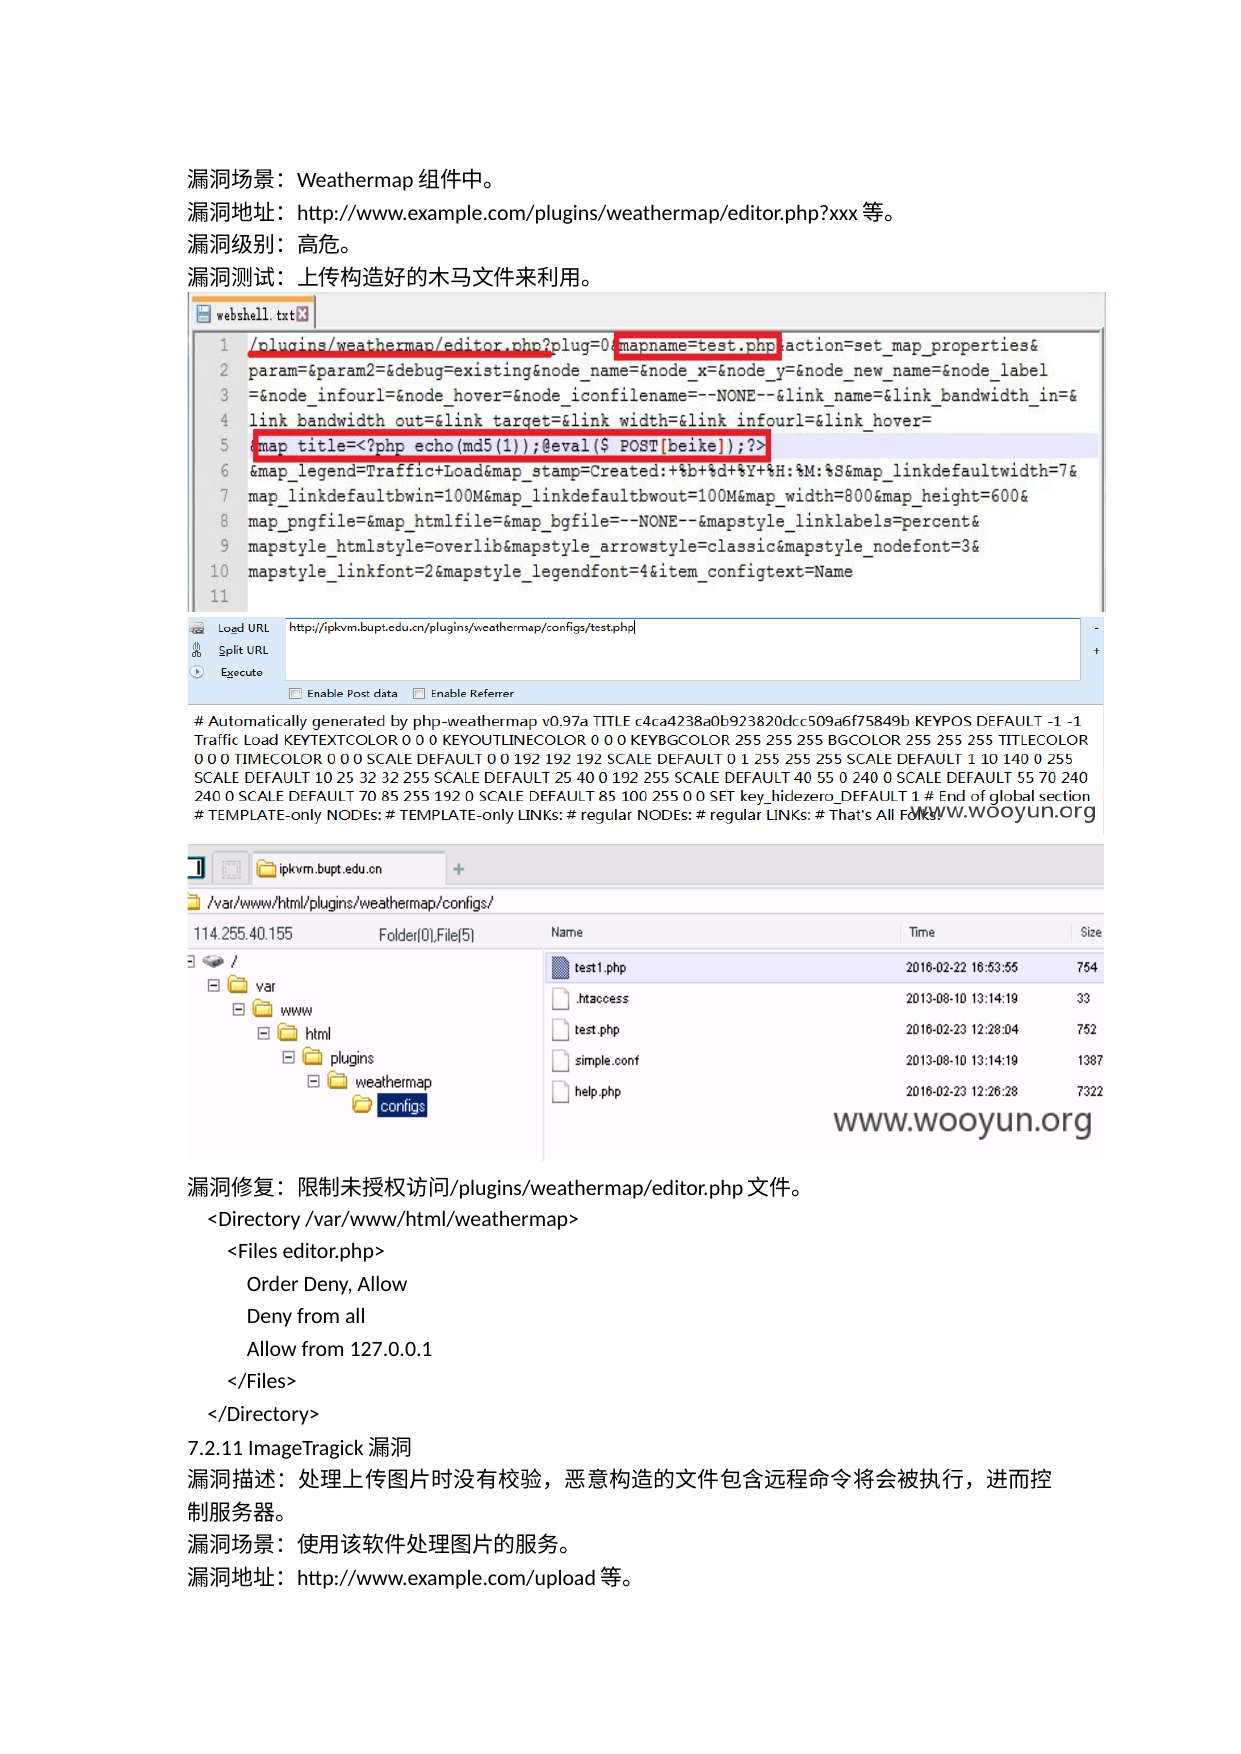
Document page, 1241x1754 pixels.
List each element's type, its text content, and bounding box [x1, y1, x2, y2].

text 漏洞地址：http://www.example.com/plugins/weathermap/editor.php?xxx等。 [187, 194, 1053, 227]
picture [187, 617, 1104, 835]
text 漏洞场景：使用该软件处理图片的服务。 [187, 1527, 1053, 1559]
picture [187, 292, 1106, 612]
picture [187, 844, 1104, 1161]
text 漏洞描述：处理上传图片时没有校验，恶意构造的文件包含远程命令将会被执行，进而控制服务器。 [187, 1462, 1053, 1527]
text 漏洞测试：上传构造好的木马文件来利用。 [187, 259, 1053, 292]
text Order Deny, Allow [187, 1267, 1053, 1299]
text Deny from all [187, 1299, 1053, 1332]
text 7.2.11 ImageTragick漏洞 [187, 1429, 1053, 1462]
text 漏洞地址：http://www.example.com/upload等。 [187, 1559, 1053, 1592]
text Allow from 127.0.0.1 [187, 1332, 1053, 1364]
text 漏洞修复：限制未授权访问/plugins/weathermap/editor.php文件。 [187, 1169, 1053, 1202]
text </Directory> [187, 1397, 1053, 1429]
text 漏洞场景：Weathermap组件中。 [187, 162, 1053, 194]
text </Files> [187, 1364, 1053, 1397]
text <Files editor.php> [187, 1234, 1053, 1267]
text <Directory /var/www/html/weathermap> [187, 1202, 1053, 1234]
text 漏洞级别：高危。 [187, 227, 1053, 259]
